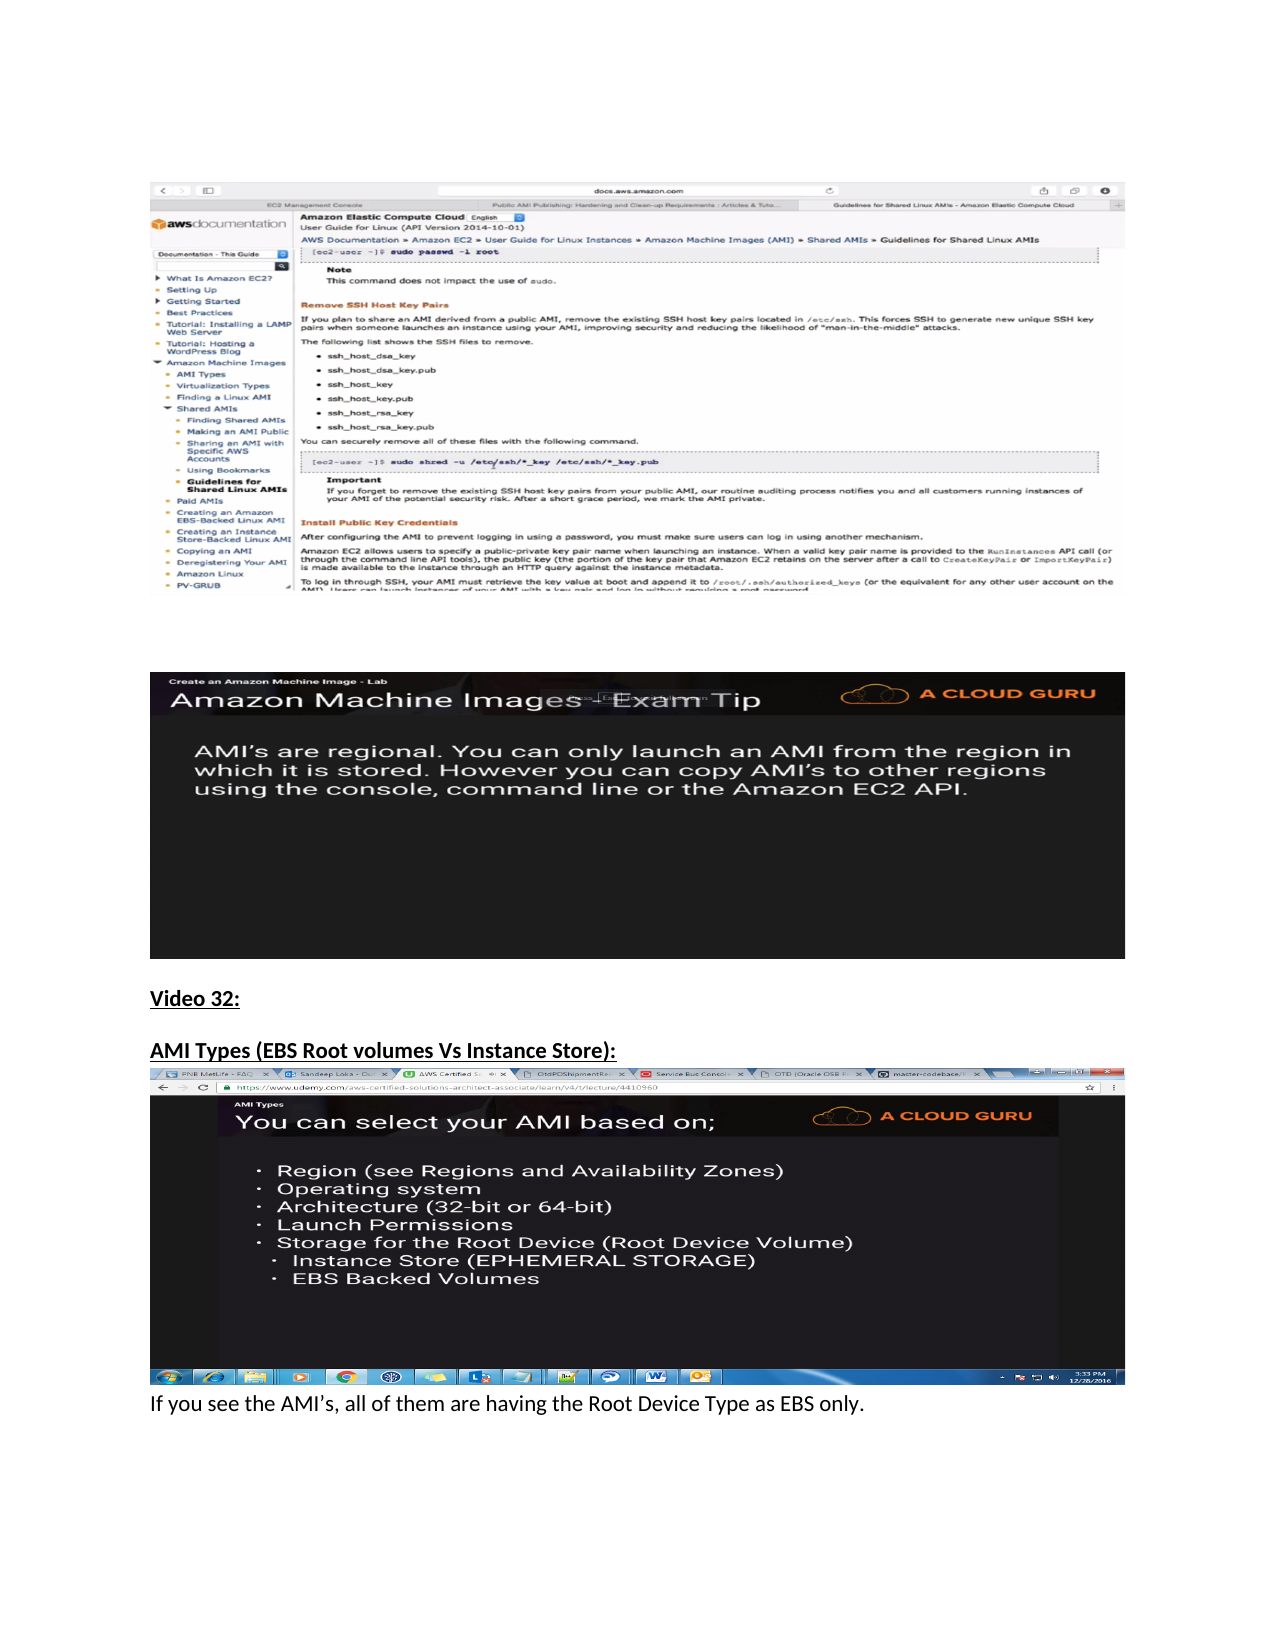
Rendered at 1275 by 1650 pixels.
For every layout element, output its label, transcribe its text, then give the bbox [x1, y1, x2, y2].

picture [150, 1068, 1125, 1385]
text AMI Types (EBS Root volumes Vs Instance Store): If you see the AMI’s, all of them are having the Root Device Type as EBS only. [150, 1385, 1125, 1417]
text Video 32: [150, 984, 1125, 1012]
picture [150, 672, 1125, 959]
picture [150, 182, 1125, 595]
text AMI Types (EBS Root volumes Vs Instance Store): If you see the AMI’s, all of them are having the Root Device Type as EBS only. [150, 1037, 1125, 1068]
